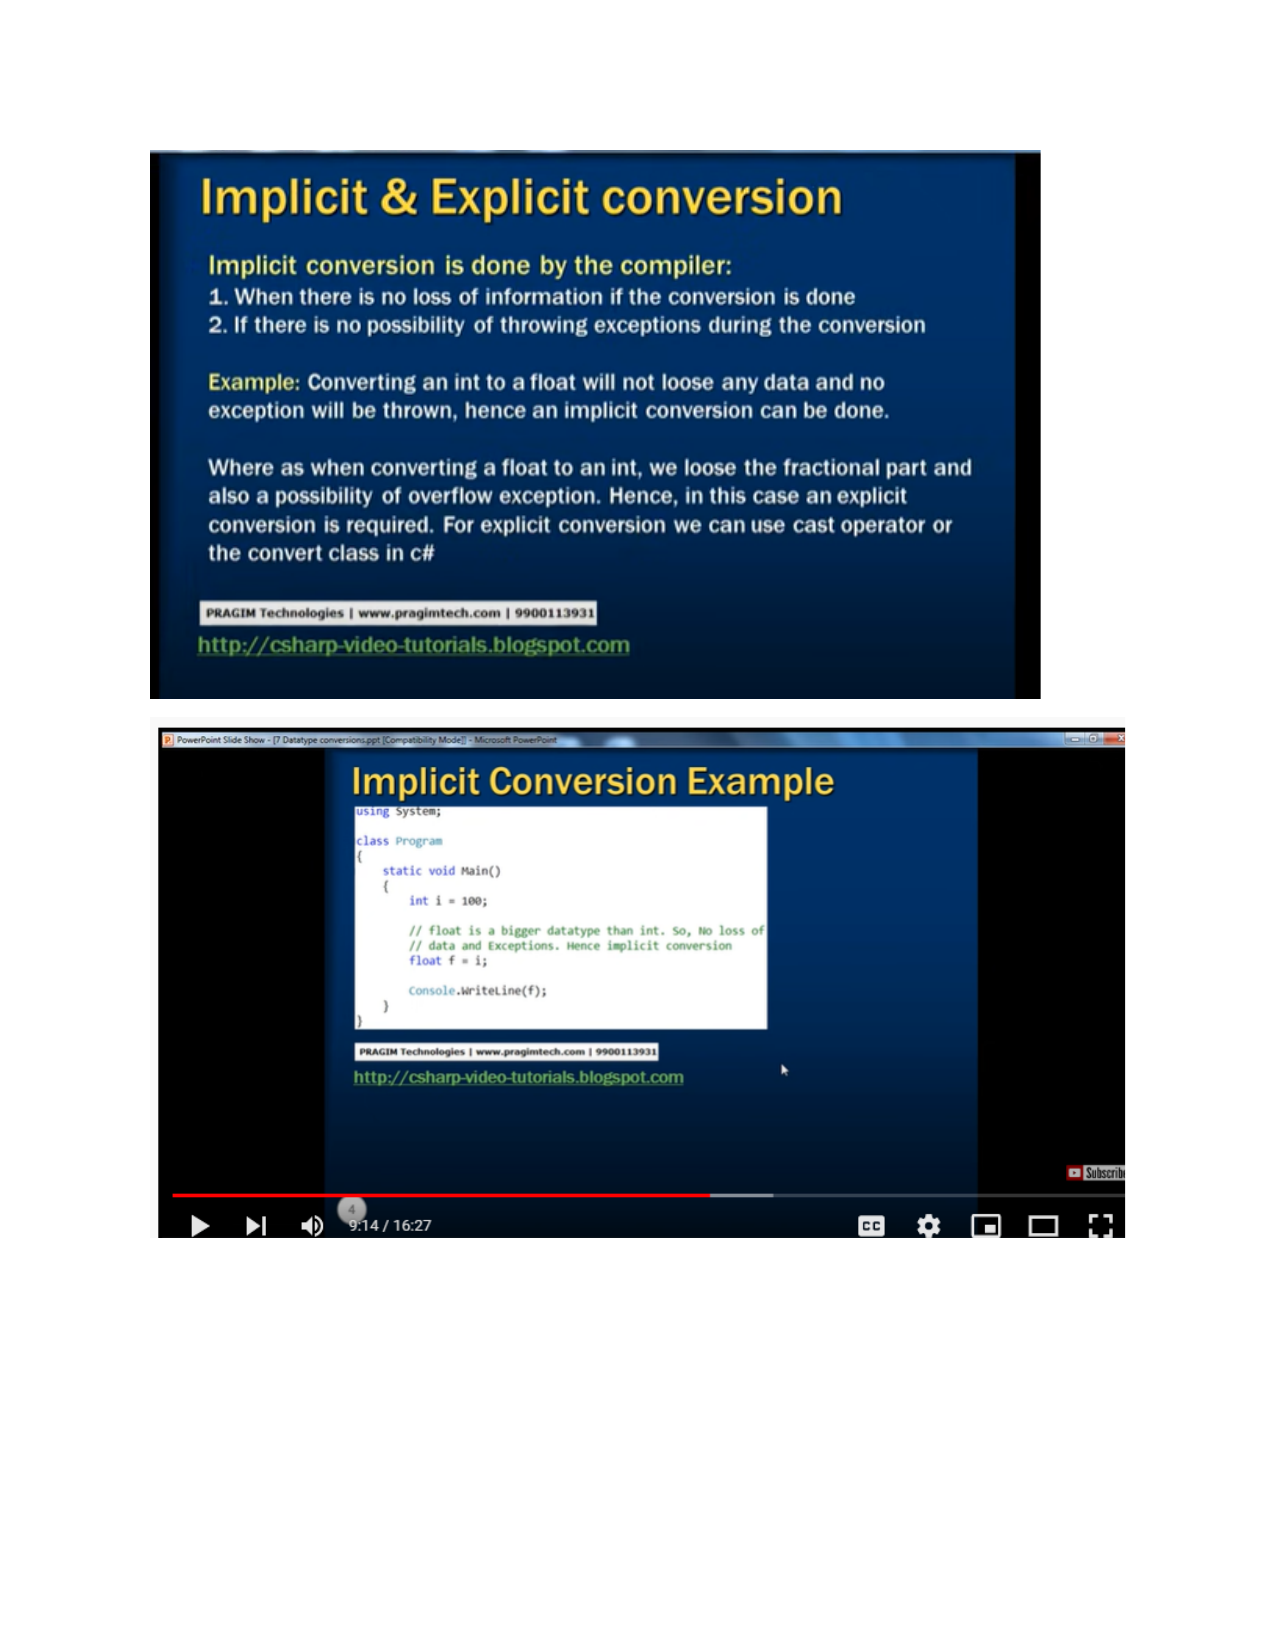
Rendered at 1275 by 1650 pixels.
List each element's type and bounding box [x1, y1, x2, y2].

picture [150, 150, 1041, 699]
picture [150, 717, 1125, 1238]
